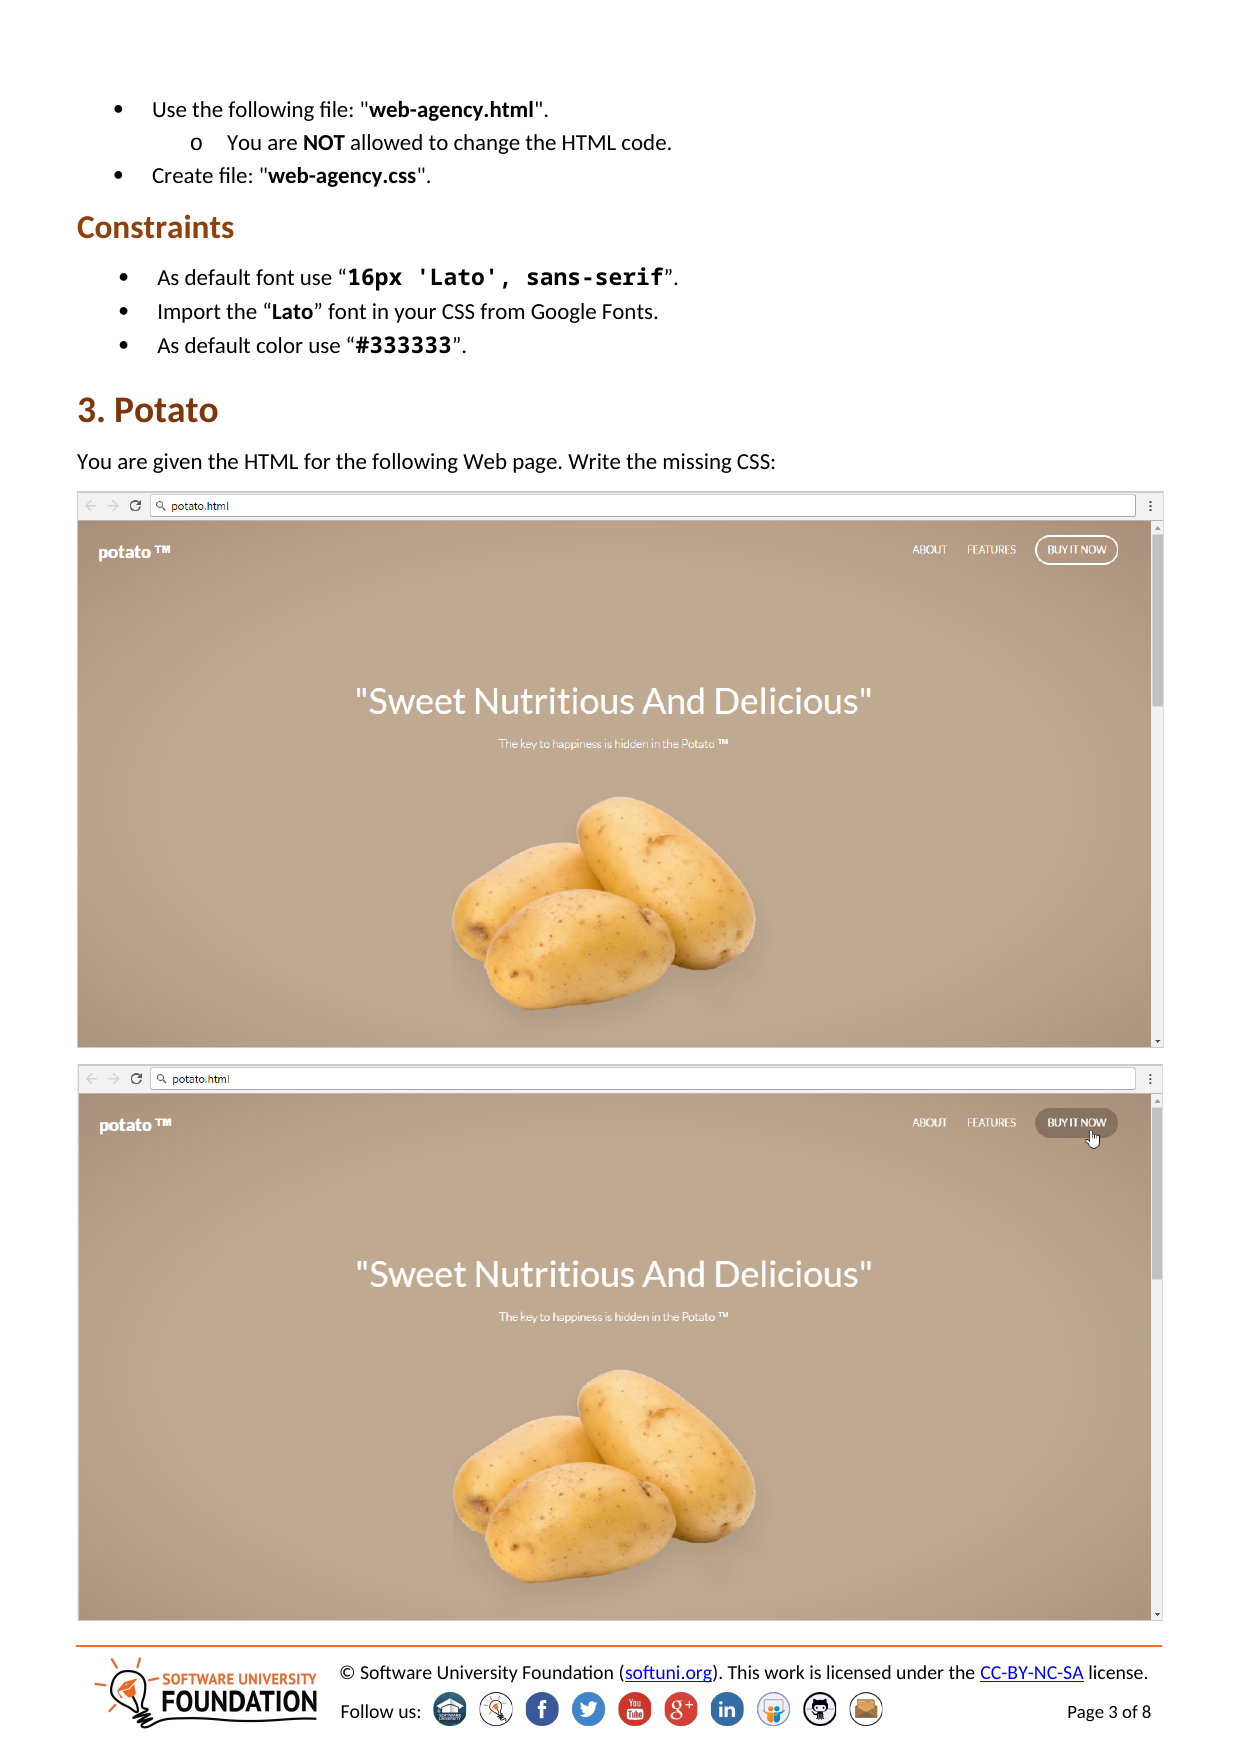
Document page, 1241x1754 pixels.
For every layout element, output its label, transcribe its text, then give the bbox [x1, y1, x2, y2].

picture [77, 1064, 1163, 1621]
picture [525, 1692, 559, 1726]
list As default color use “#333333”. [119, 329, 1163, 360]
picture [76, 491, 1164, 1048]
picture [433, 1692, 467, 1726]
picture [572, 1692, 605, 1726]
list Use the following file: "web-agency.html". [114, 95, 1163, 123]
picture [757, 1692, 790, 1726]
text You are given the HTML for the following Web page. Write the missing CSS: [77, 447, 1163, 475]
picture [479, 1692, 513, 1726]
picture [664, 1692, 698, 1726]
list Import the “Lato” font in your CSS from Google Fonts. [119, 297, 1163, 325]
picture [849, 1692, 883, 1726]
subtitle Potato [77, 386, 1163, 432]
picture [710, 1692, 744, 1726]
list You are NOT allowed to change the HTML code. [189, 128, 1163, 157]
subtitle Constraints [77, 206, 1163, 247]
picture [618, 1692, 652, 1726]
list Create file: "web-agency.css". [114, 161, 1163, 189]
list As default font use “16px 'Lato', sans-serif”. [119, 261, 1163, 292]
picture [803, 1692, 837, 1726]
picture [93, 1656, 317, 1729]
